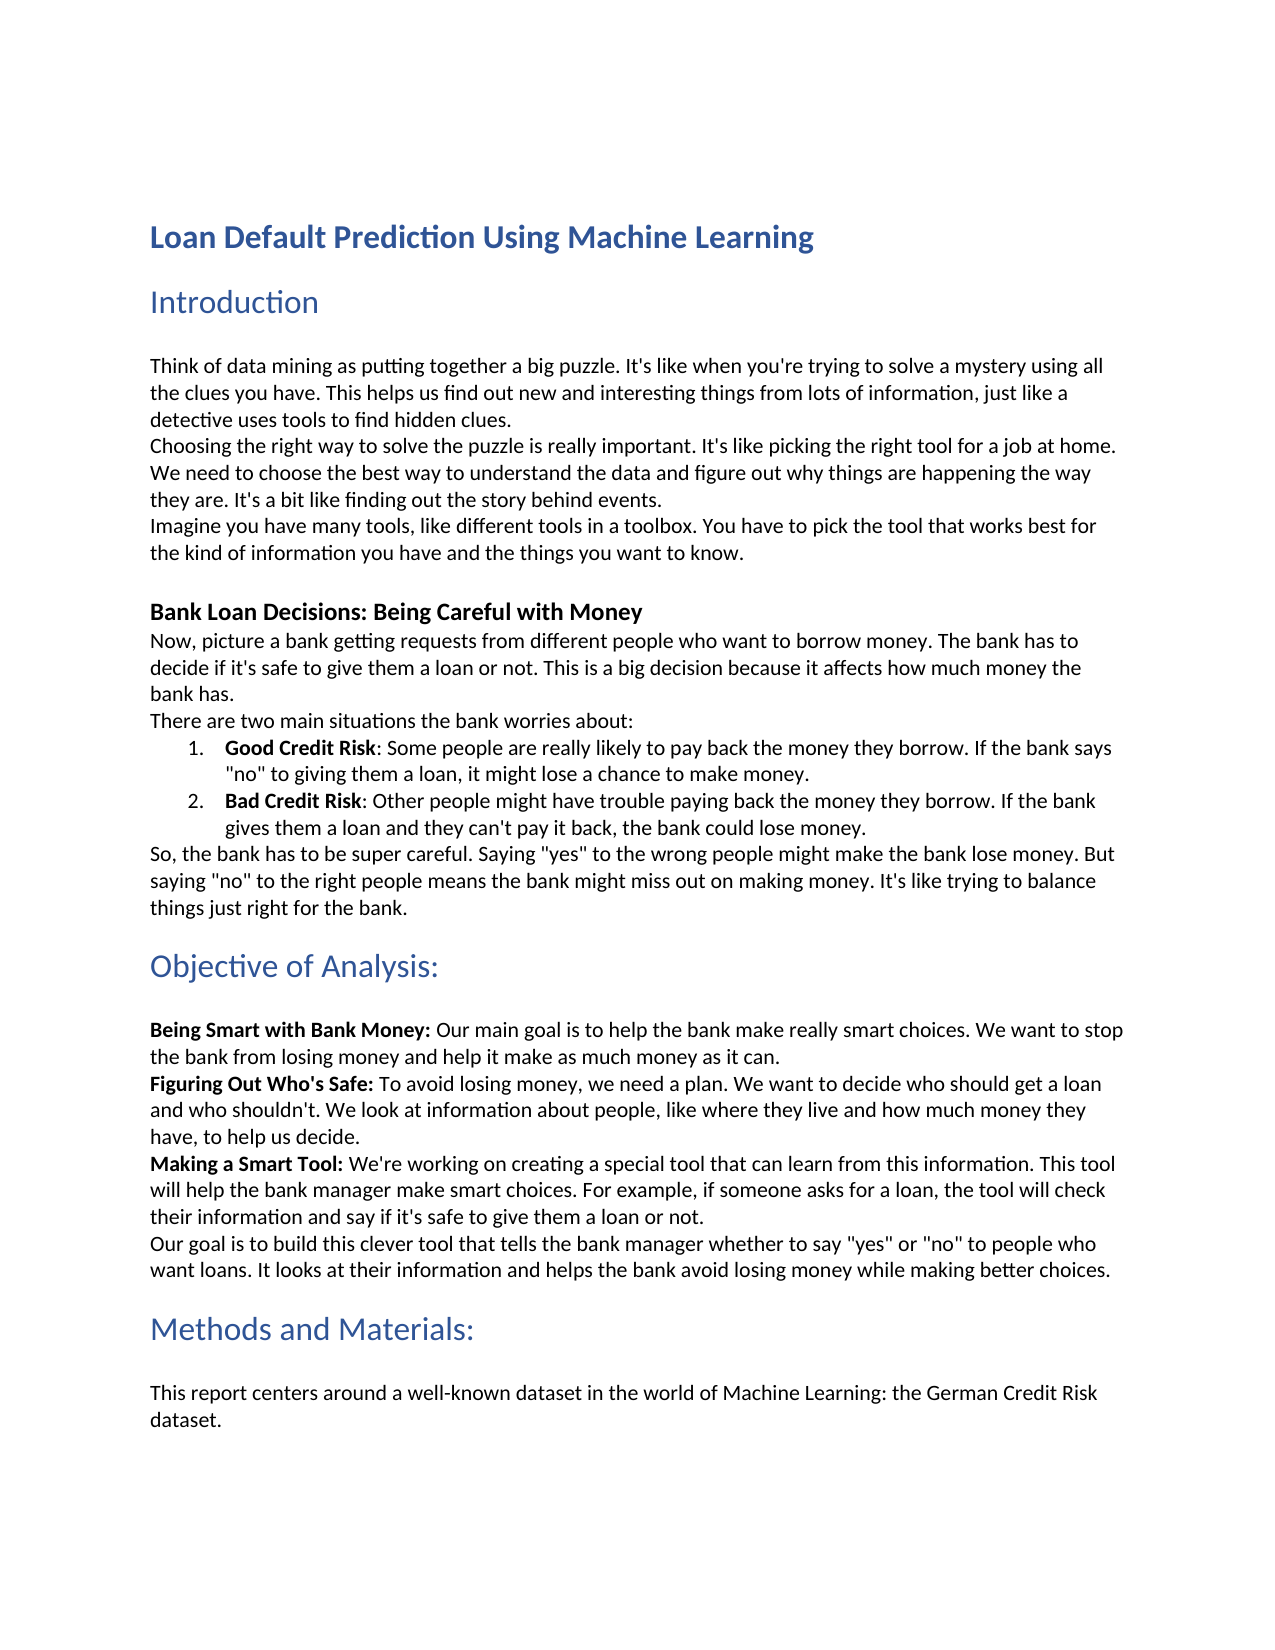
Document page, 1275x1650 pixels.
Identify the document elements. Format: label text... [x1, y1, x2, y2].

subtitle Introduction [150, 281, 1125, 322]
text Now, picture a bank getting requests from different people who want to borrow money. The bank has to decide if it's safe to give them a loan or not. This is a big decision because it affects how much money the bank has. [150, 627, 1125, 707]
text This report centers around a well-known dataset in the world of Machine Learning: the German Credit Risk dataset. [150, 1379, 1125, 1433]
text Bank Loan Decisions: Being Careful with Money [150, 597, 1125, 627]
list Bad Credit Risk: Other people might have trouble paying back the money they borrow. If the bank gives them a loan and they can't pay it back, the bank could lose money. [187, 787, 1125, 840]
subtitle Loan Default Prediction Using Machine Learning [150, 175, 1125, 256]
text Imagine you have many tools, like different tools in a toolbox. You have to pick the tool that works best for the kind of information you have and the things you want to know. [150, 513, 1125, 566]
text Choosing the right way to solve the puzzle is really important. It's like picking the right tool for a job at home. We need to choose the best way to understand the data and figure out why things are happening the way they are. It's a bit like finding out the story behind events. [150, 433, 1125, 513]
text Being Smart with Bank Money: Our main goal is to help the bank make really smart choices. We want to stop the bank from losing money and help it make as much money as it can. [150, 1017, 1125, 1070]
text Our goal is to build this clever tool that tells the bank manager whether to say "yes" or "no" to people who want loans. It looks at their information and helps the bank avoid losing money while making better choices. [150, 1230, 1125, 1283]
subtitle Objective of Analysis: [150, 945, 1125, 986]
text Making a Smart Tool: We're working on creating a special tool that can learn from this information. This tool will help the bank manager make smart choices. For example, if someone asks for a loan, the tool will check their information and say if it's safe to give them a loan or not. [150, 1150, 1125, 1230]
text There are two main situations the bank worries about: [150, 707, 1125, 734]
list Good Credit Risk: Some people are really likely to pay back the money they borrow. If the bank says "no" to giving them a loan, it might lose a chance to make money. [187, 734, 1125, 787]
text Figuring Out Who's Safe: To avoid losing money, we need a plan. We want to decide who should get a loan and who shouldn't. We look at information about people, like where they live and how much money they have, to help us decide. [150, 1070, 1125, 1150]
subtitle Methods and Materials: [150, 1308, 1125, 1349]
text Think of data mining as putting together a big puzzle. It's like when you're trying to solve a mystery using all the clues you have. This helps us find out new and interesting things from lots of information, just like a detective uses tools to find hidden clues. [150, 353, 1125, 433]
text So, the bank has to be super careful. Saying "yes" to the wrong people might make the bank lose money. But saying "no" to the right people means the bank might miss out on making money. It's like trying to balance things just right for the bank. [150, 840, 1125, 920]
